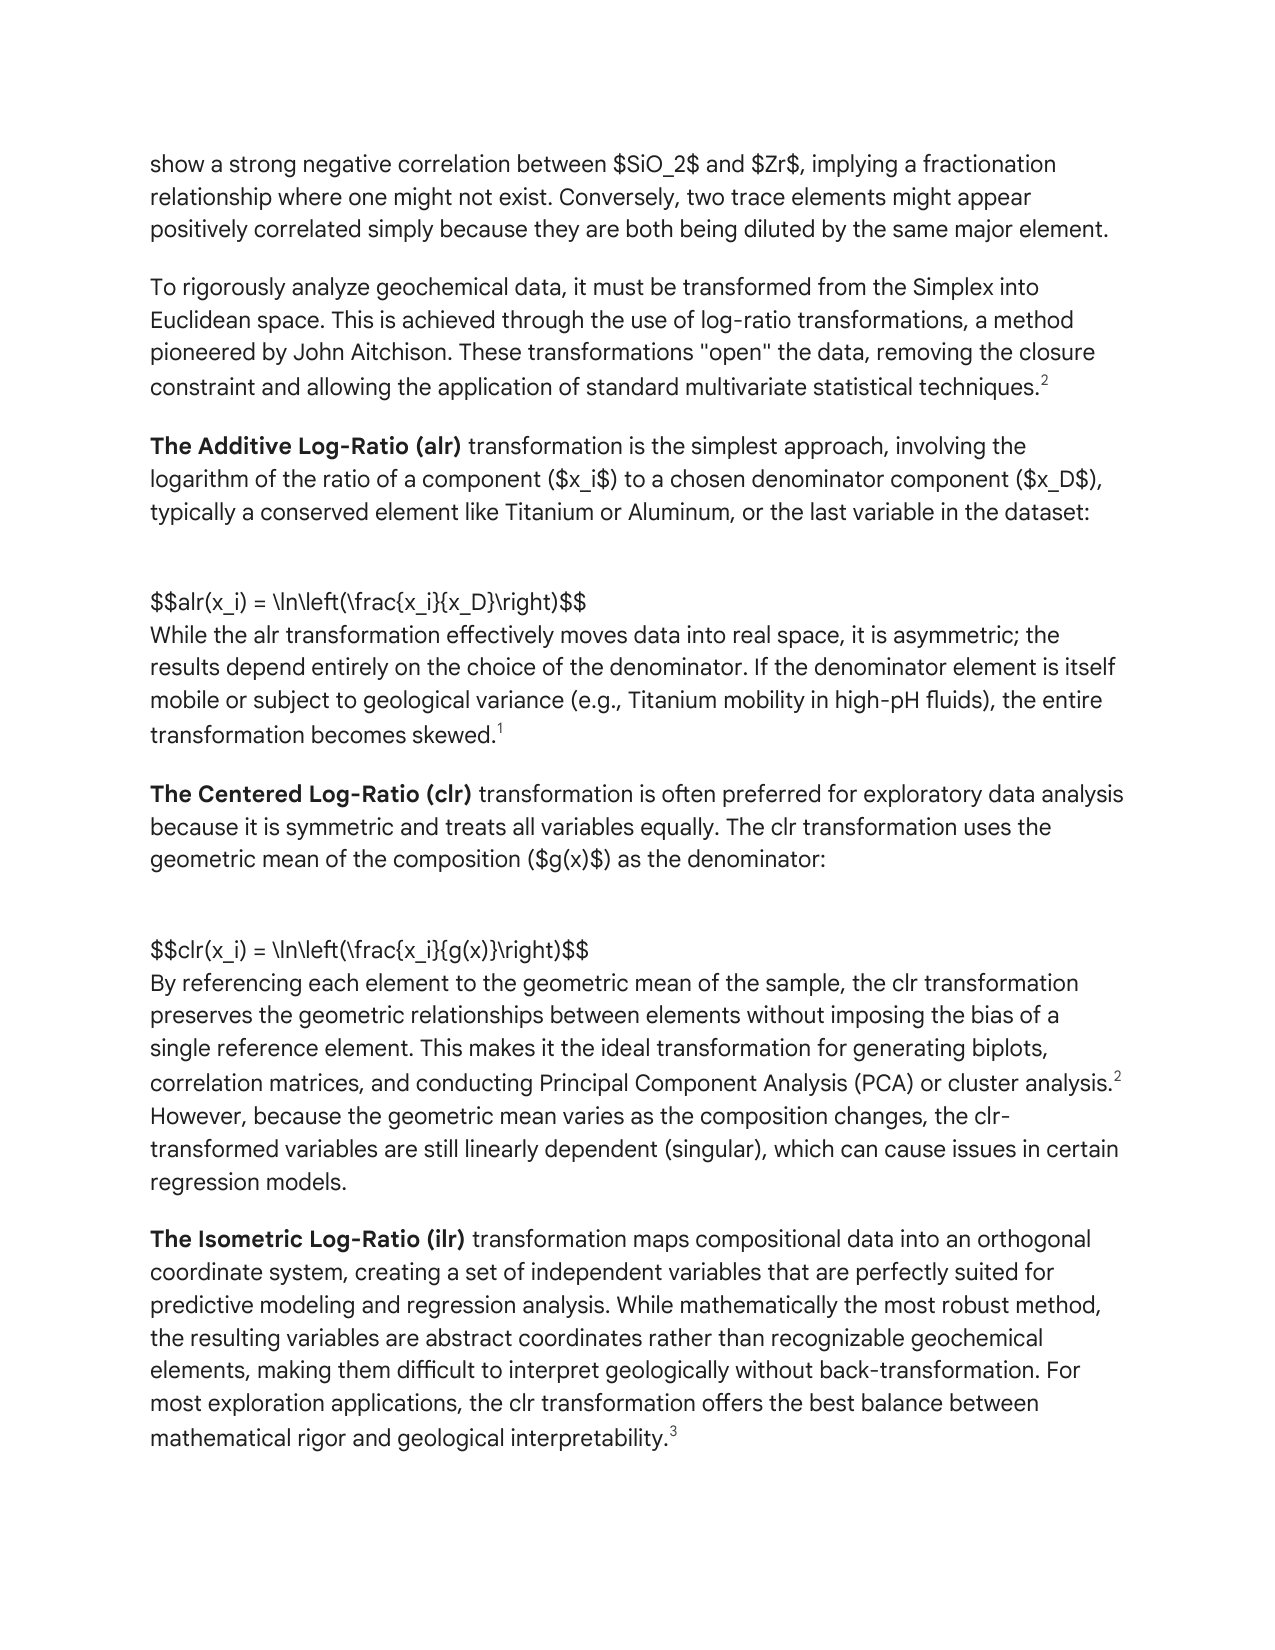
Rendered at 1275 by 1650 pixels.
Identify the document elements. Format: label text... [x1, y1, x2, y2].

text $$alr(x_i) = \ln\left(\frac{x_i}{x_D}\right)$$ [150, 588, 1125, 617]
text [150, 150, 1125, 244]
text The Centered Log-Ratio (clr) transformation is often preferred for exploratory data analysis because it is symmetric and treats all variables equally. The clr transformation uses the geometric mean of the composition ($g(x)$) as the denominator: [150, 780, 1125, 874]
text While the alr transformation effectively moves data into real space, it is asymmetric; the results depend entirely on the choice of the denominator. If the denominator element is itself mobile or subject to geological variance (e.g., Titanium mobility in high-pH fluids), the entire transformation becomes skewed.1 [150, 621, 1125, 751]
text $$clr(x_i) = \ln\left(\frac{x_i}{g(x)}\right)$$ [150, 936, 1125, 965]
text The Additive Log-Ratio (alr) transformation is the simplest approach, involving the logarithm of the ratio of a component ($x_i$) to a chosen denominator component ($x_D$), typically a conserved element like Titanium or Aluminum, or the last variable in the dataset: [150, 432, 1125, 527]
text The Isometric Log-Ratio (ilr) transformation maps compositional data into an orthogonal coordinate system, creating a set of independent variables that are perfectly suited for predictive modeling and regression analysis. While mathematically the most robust method, the resulting variables are abstract coordinates rather than recognizable geochemical elements, making them difficult to interpret geologically without back-transformation. For most exploration applications, the clr transformation offers the best balance between mathematical rigor and geological interpretability.3 [150, 1226, 1125, 1454]
text To rigorously analyze geochemical data, it must be transformed from the Simplex into Euclidean space. This is achieved through the use of log-ratio transformations, a method pioneered by John Aitchison. These transformations "open" the data, removing the closure constraint and allowing the application of standard multivariate statistical techniques.2 [150, 273, 1125, 403]
text By referencing each element to the geometric mean of the sample, the clr transformation preserves the geometric relationships between elements without imposing the bias of a single reference element. This makes it the ideal transformation for generating biplots, correlation matrices, and conducting Principal Component Analysis (PCA) or cluster analysis.2 However, because the geometric mean varies as the composition changes, the clr-transformed variables are still linearly dependent (singular), which can cause issues in certain regression models. [150, 969, 1125, 1197]
